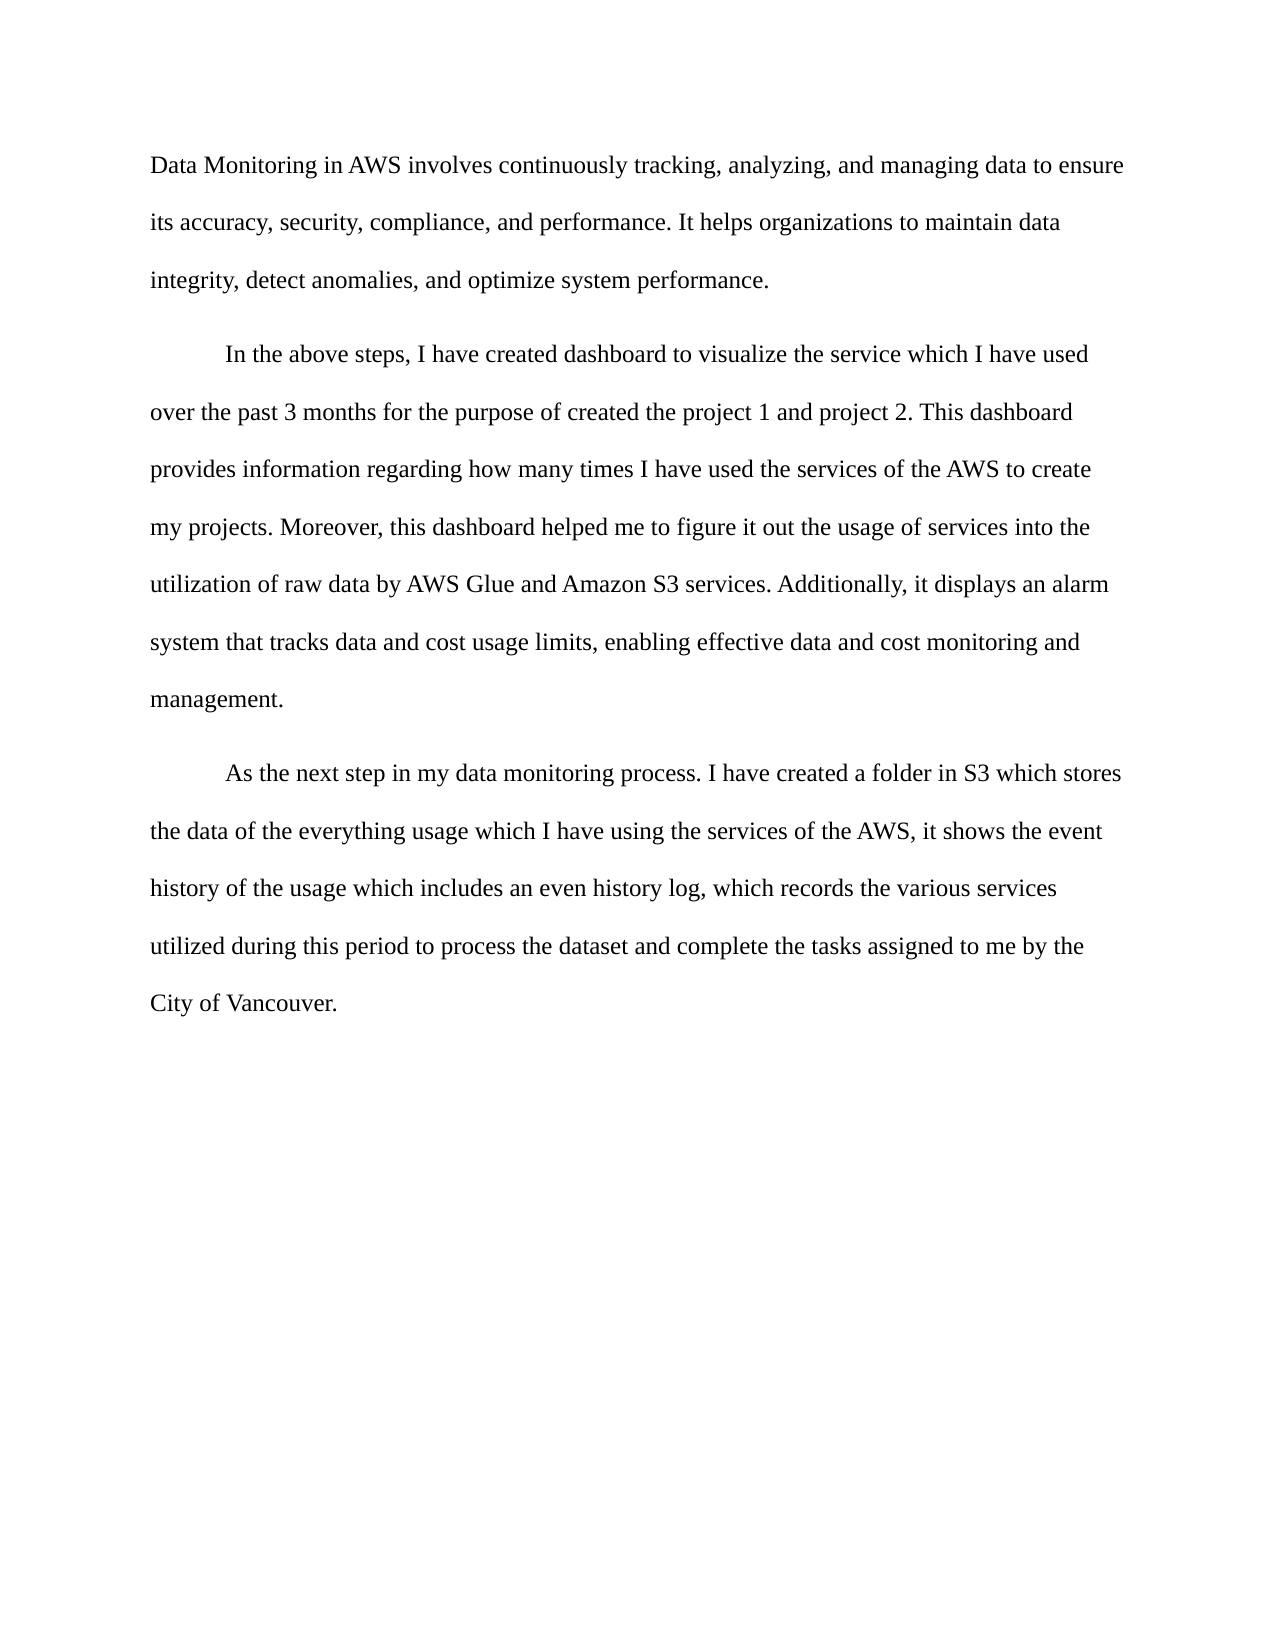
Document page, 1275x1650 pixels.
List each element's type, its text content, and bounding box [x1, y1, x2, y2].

text As the next step in my data monitoring process. I have created a folder in S3 which stores the data of the everything usage which I have using the services of the AWS, it shows the event history of the usage which includes an even history log, which records the various services utilized during this period to process the dataset and complete the tasks assigned to me by the City of Vancouver. [150, 758, 1125, 1017]
text In the above steps, I have created dashboard to visualize the service which I have used over the past 3 months for the purpose of created the project 1 and project 2. This dashboard provides information regarding how many times I have used the services of the AWS to create my projects. Moreover, this dashboard helped me to figure it out the usage of services into the utilization of raw data by AWS Glue and Amazon S3 services. Additionally, it displays an alarm system that tracks data and cost usage limits, enabling effective data and cost monitoring and management. [150, 339, 1125, 713]
text Data Monitoring in AWS involves continuously tracking, analyzing, and managing data to ensure its accuracy, security, compliance, and performance. It helps organizations to maintain data integrity, detect anomalies, and optimize system performance. [150, 150, 1125, 294]
